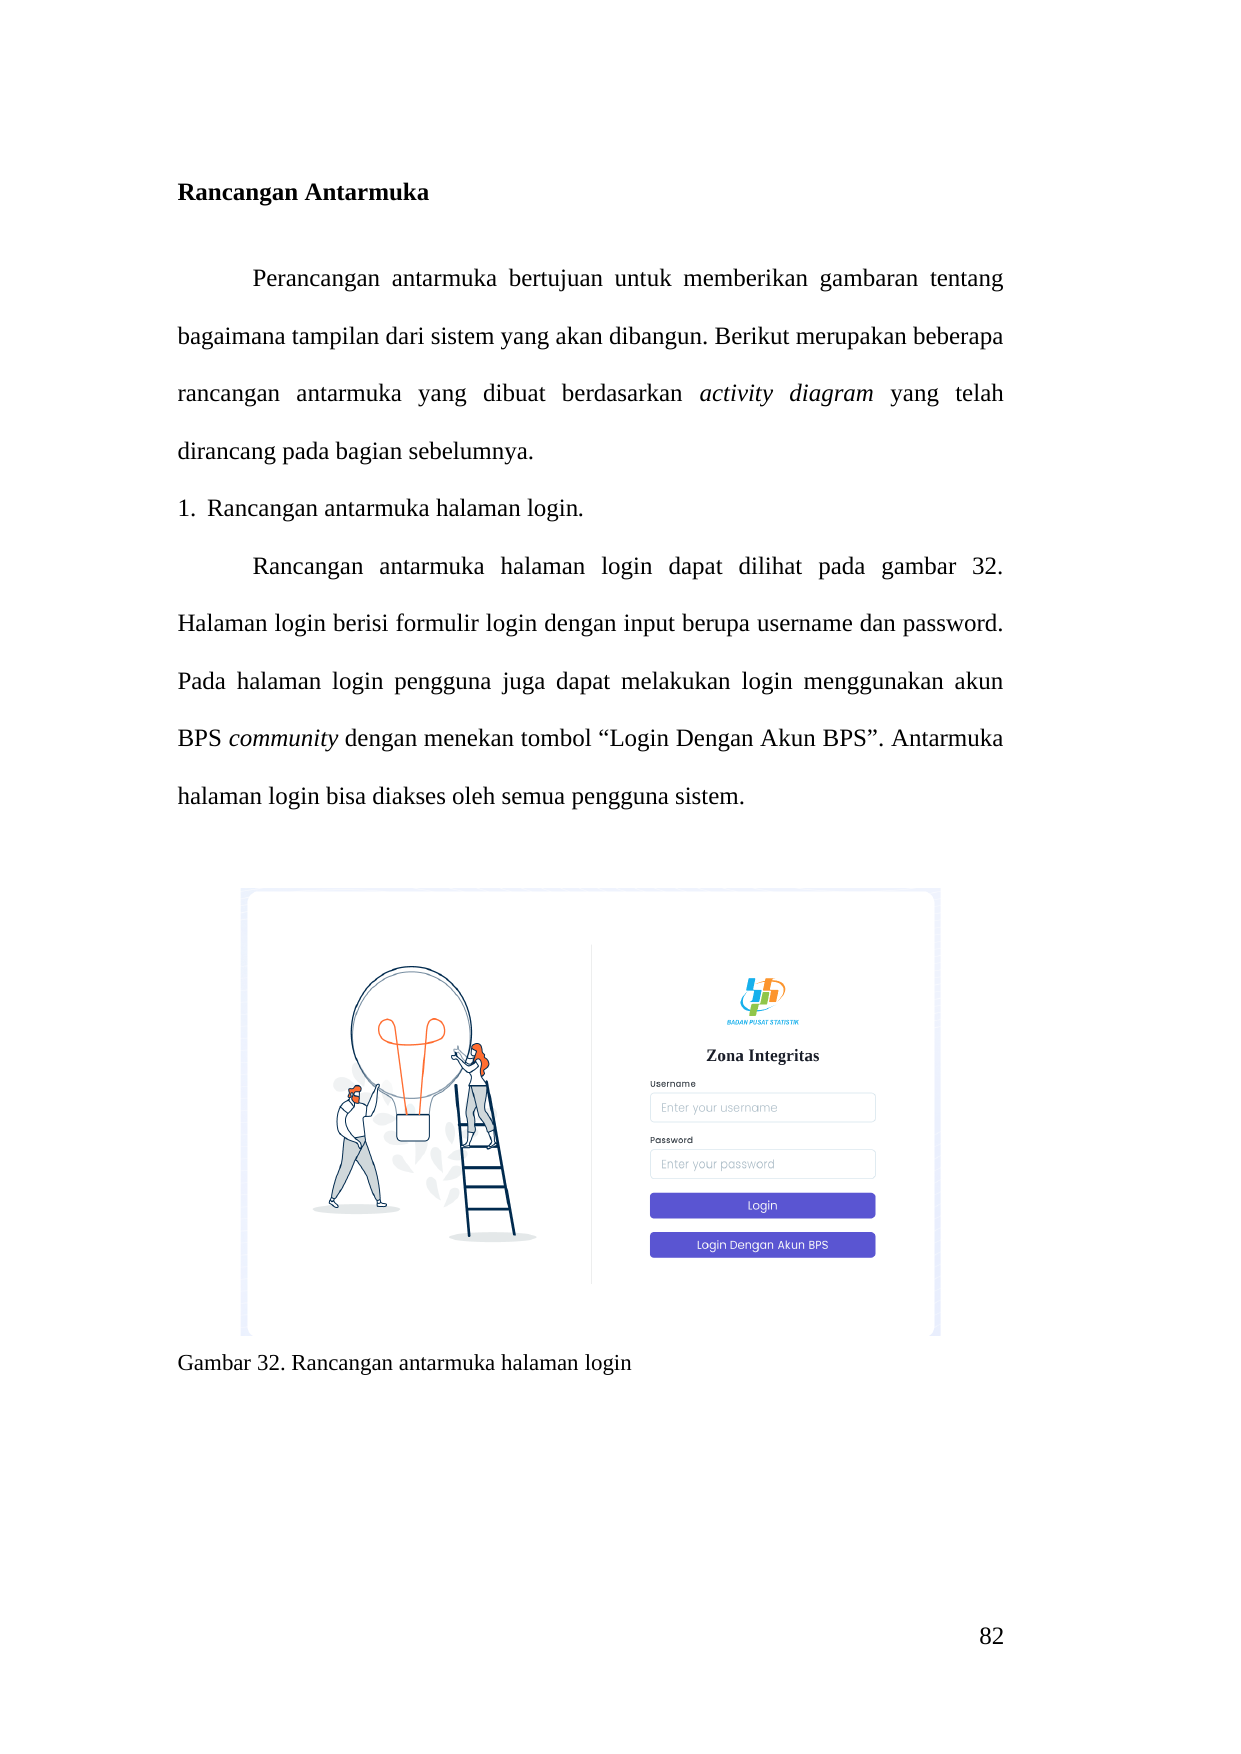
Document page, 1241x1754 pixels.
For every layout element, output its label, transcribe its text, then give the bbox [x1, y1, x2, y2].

text Rancangan Antarmuka [177, 177, 1004, 206]
text Gambar 32. Rancangan antarmuka halaman login [177, 1349, 1004, 1375]
text Perancangan antarmuka bertujuan untuk memberikan gambaran tentang bagaimana tampilan dari sistem yang akan dibangun. Berikut merupakan beberapa rancangan antarmuka yang dibuat berdasarkan activity diagram yang telah dirancang pada bagian sebelumnya. [177, 263, 1004, 465]
list Rancangan antarmuka halaman login. [177, 493, 1004, 522]
text Rancangan antarmuka halaman login dapat dilihat pada gambar 32. Halaman login berisi formulir login dengan input berupa username dan password. Pada halaman login pengguna juga dapat melakukan login menggunakan akun BPS community dengan menekan tombol “Login Dengan Akun BPS”. Antarmuka halaman login bisa diakses oleh semua pengguna sistem. [177, 551, 1004, 810]
picture [240, 888, 941, 1336]
